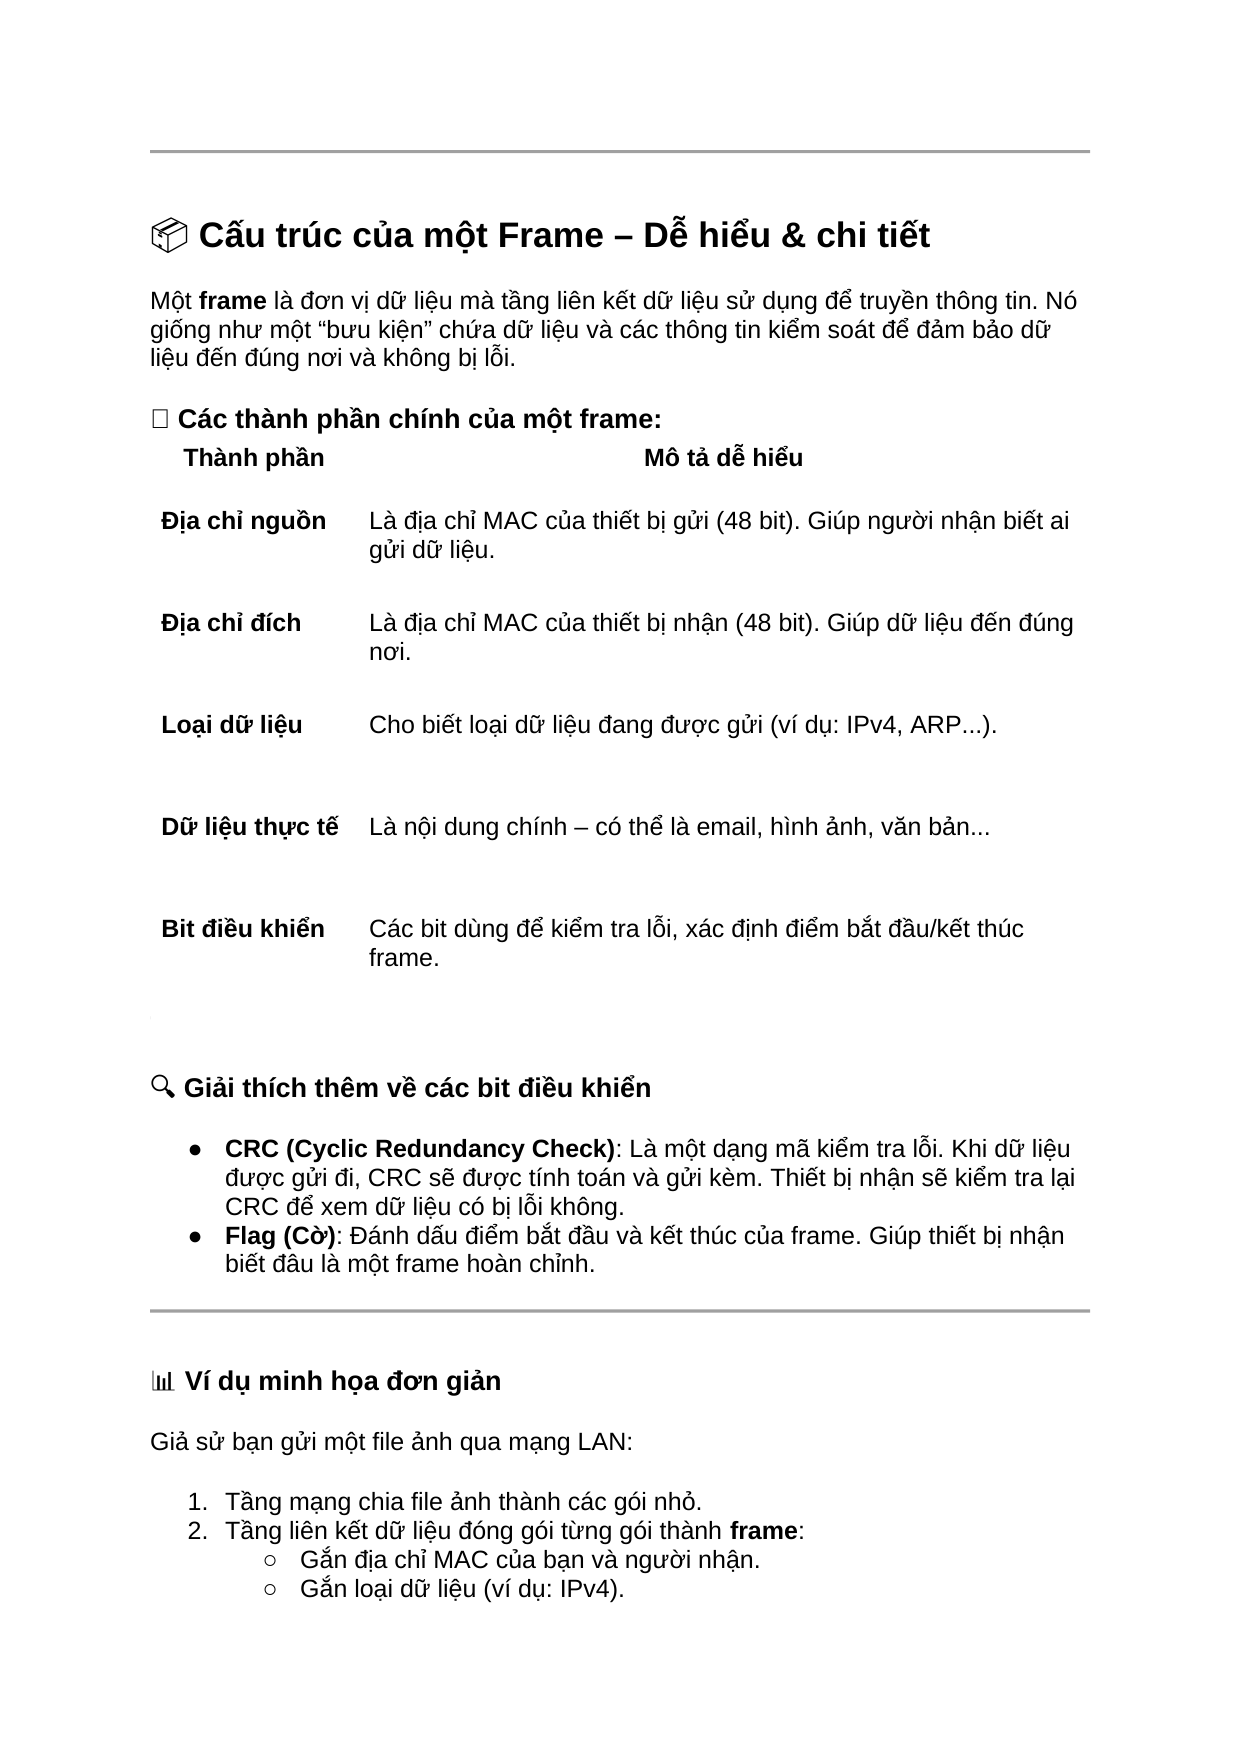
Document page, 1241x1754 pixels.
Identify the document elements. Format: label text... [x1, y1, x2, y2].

table_cell Là địa chỉ MAC của thiết bị gửi (48 bit). Giúp người nhận biết ai gửi dữ liệu. [358, 506, 1090, 608]
list CRC (Cyclic Redundancy Check): Là một dạng mã kiểm tra lỗi. Khi dữ liệu được gửi đi, CRC sẽ được tính toán và gửi kèm. Thiết bị nhận sẽ kiểm tra lại CRC để xem dữ liệu có bị lỗi không. [187, 1134, 1090, 1221]
text Một frame là đơn vị dữ liệu mà tầng liên kết dữ liệu sử dụng để truyền thông tin. Nó giống như một “bưu kiện” chứa dữ liệu và các thông tin kiểm soát để đảm bảo dữ liệu đến đúng nơi và không bị lỗi. [150, 286, 1090, 372]
table_cell Loại dữ liệu [150, 710, 358, 812]
list Tầng mạng chia file ảnh thành các gói nhỏ. [187, 1487, 1090, 1516]
text Giả sử bạn gửi một file ảnh qua mạng LAN: [150, 1427, 1090, 1456]
table_cell Các bit dùng để kiểm tra lỗi, xác định điểm bắt đầu/kết thúc frame. [358, 914, 1090, 1016]
list Gắn địa chỉ MAC của bạn và người nhận. [262, 1545, 1090, 1574]
list Gắn loại dữ liệu (ví dụ: IPv4). [262, 1574, 1090, 1602]
table_header Mô tả dễ hiểu [358, 443, 1090, 506]
subtitle 🔍 Giải thích thêm về các bit điều khiển [150, 1072, 1090, 1103]
table_cell Là địa chỉ MAC của thiết bị nhận (48 bit). Giúp dữ liệu đến đúng nơi. [358, 608, 1090, 710]
list Tầng liên kết dữ liệu đóng gói từng gói thành frame: [187, 1516, 1090, 1545]
table_cell Địa chỉ nguồn [150, 506, 358, 608]
table_cell Địa chỉ đích [150, 608, 358, 710]
subtitle 🧱 Các thành phần chính của một frame: [150, 403, 1090, 434]
subtitle 📊 Ví dụ minh họa đơn giản [150, 1365, 1090, 1396]
subtitle 📦 Cấu trúc của một Frame – Dễ hiểu & chi tiết [150, 214, 1090, 254]
table_header Thành phần [150, 443, 358, 506]
table_cell Cho biết loại dữ liệu đang được gửi (ví dụ: IPv4, ARP...). [358, 710, 1090, 812]
table_cell Dữ liệu thực tế [150, 812, 358, 914]
list Flag (Cờ): Đánh dấu điểm bắt đầu và kết thúc của frame. Giúp thiết bị nhận biết đâu là một frame hoàn chỉnh. [187, 1221, 1090, 1278]
table_cell Là nội dung chính – có thể là email, hình ảnh, văn bản... [358, 812, 1090, 914]
table_cell Bit điều khiển [150, 914, 358, 1016]
